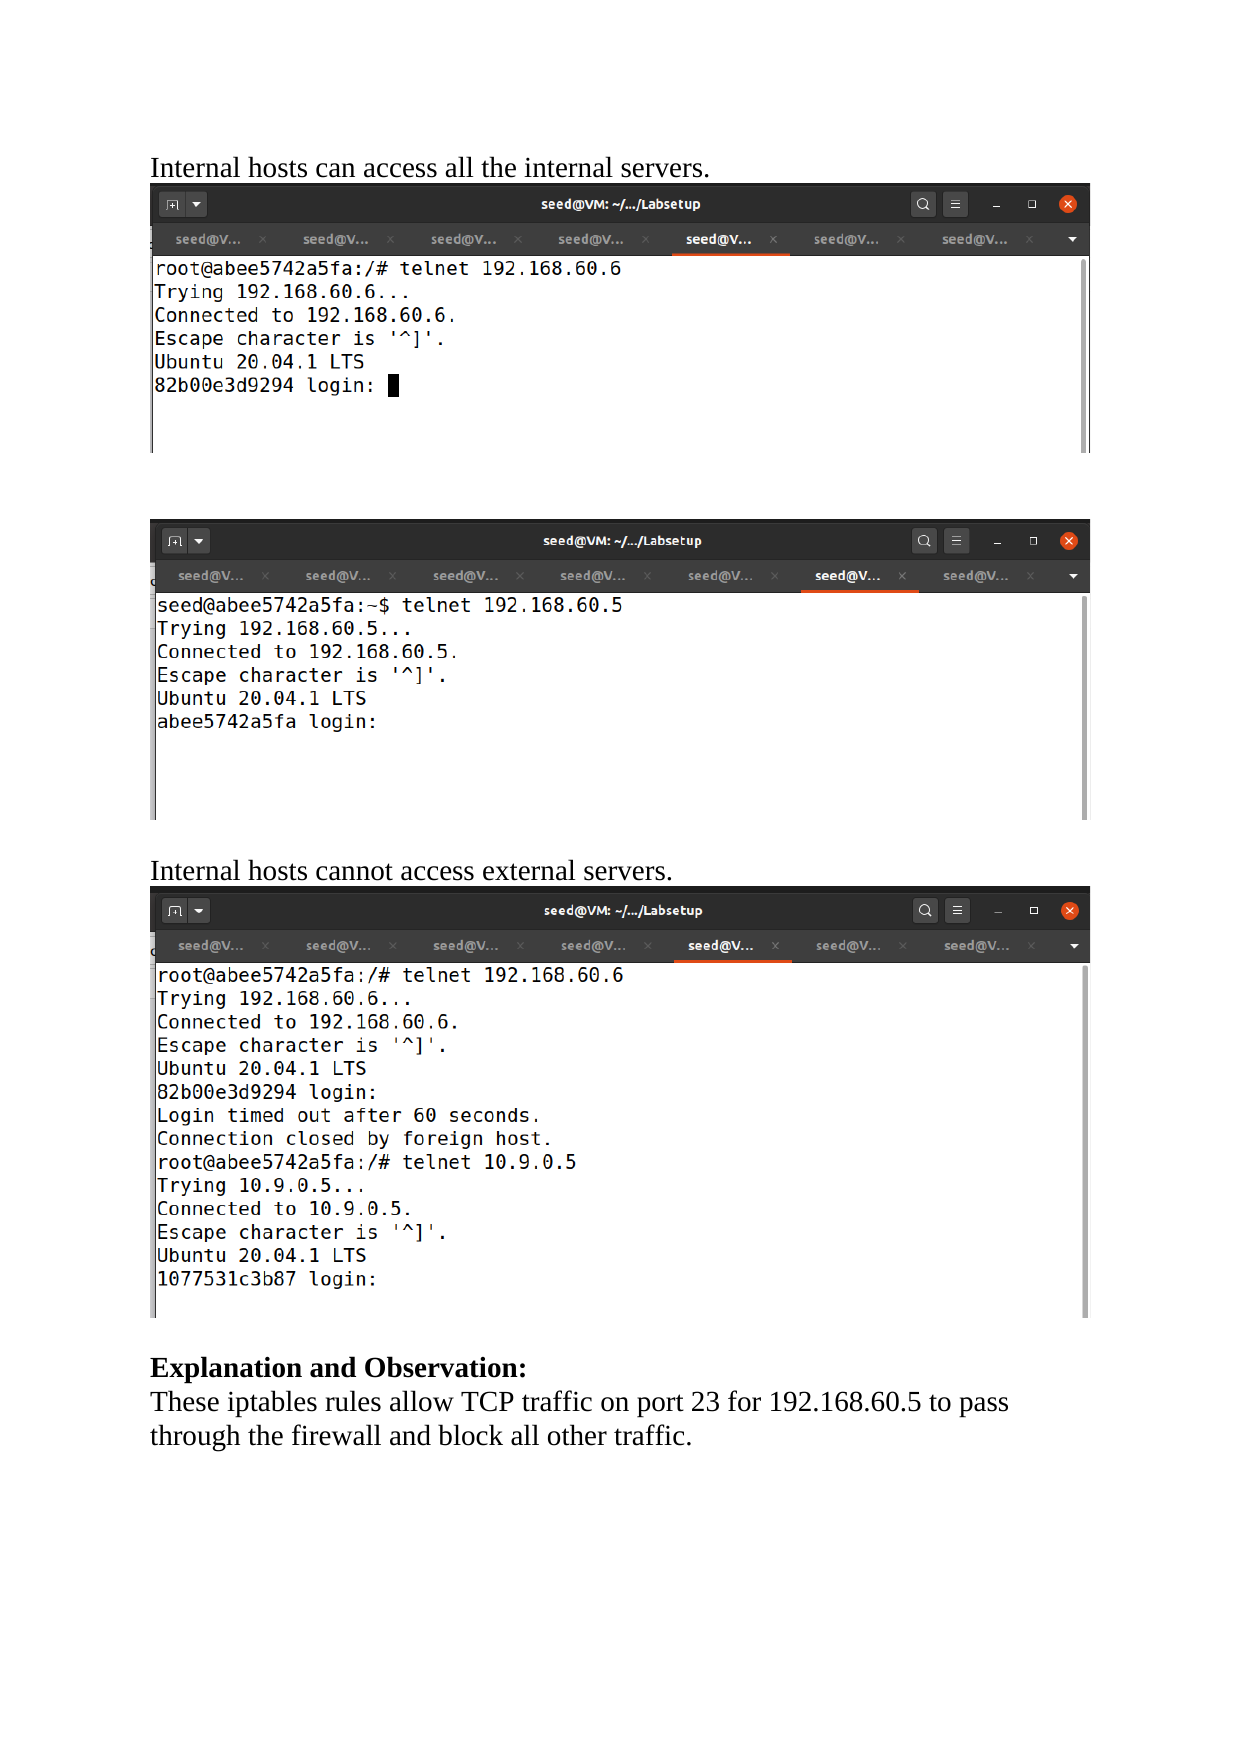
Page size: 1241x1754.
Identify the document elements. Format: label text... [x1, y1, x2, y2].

text These iptables rules allow TCP traffic on port 23 for 192.168.60.5 to pass through the firewall and block all other traffic. [150, 1384, 1090, 1451]
text Internal hosts can access all the internal servers. [150, 150, 1090, 183]
picture [150, 183, 1091, 453]
text Explanation and Observation: [150, 1351, 1090, 1384]
picture [150, 886, 1091, 1318]
picture [150, 519, 1091, 820]
text Internal hosts cannot access external servers. [150, 853, 1090, 886]
